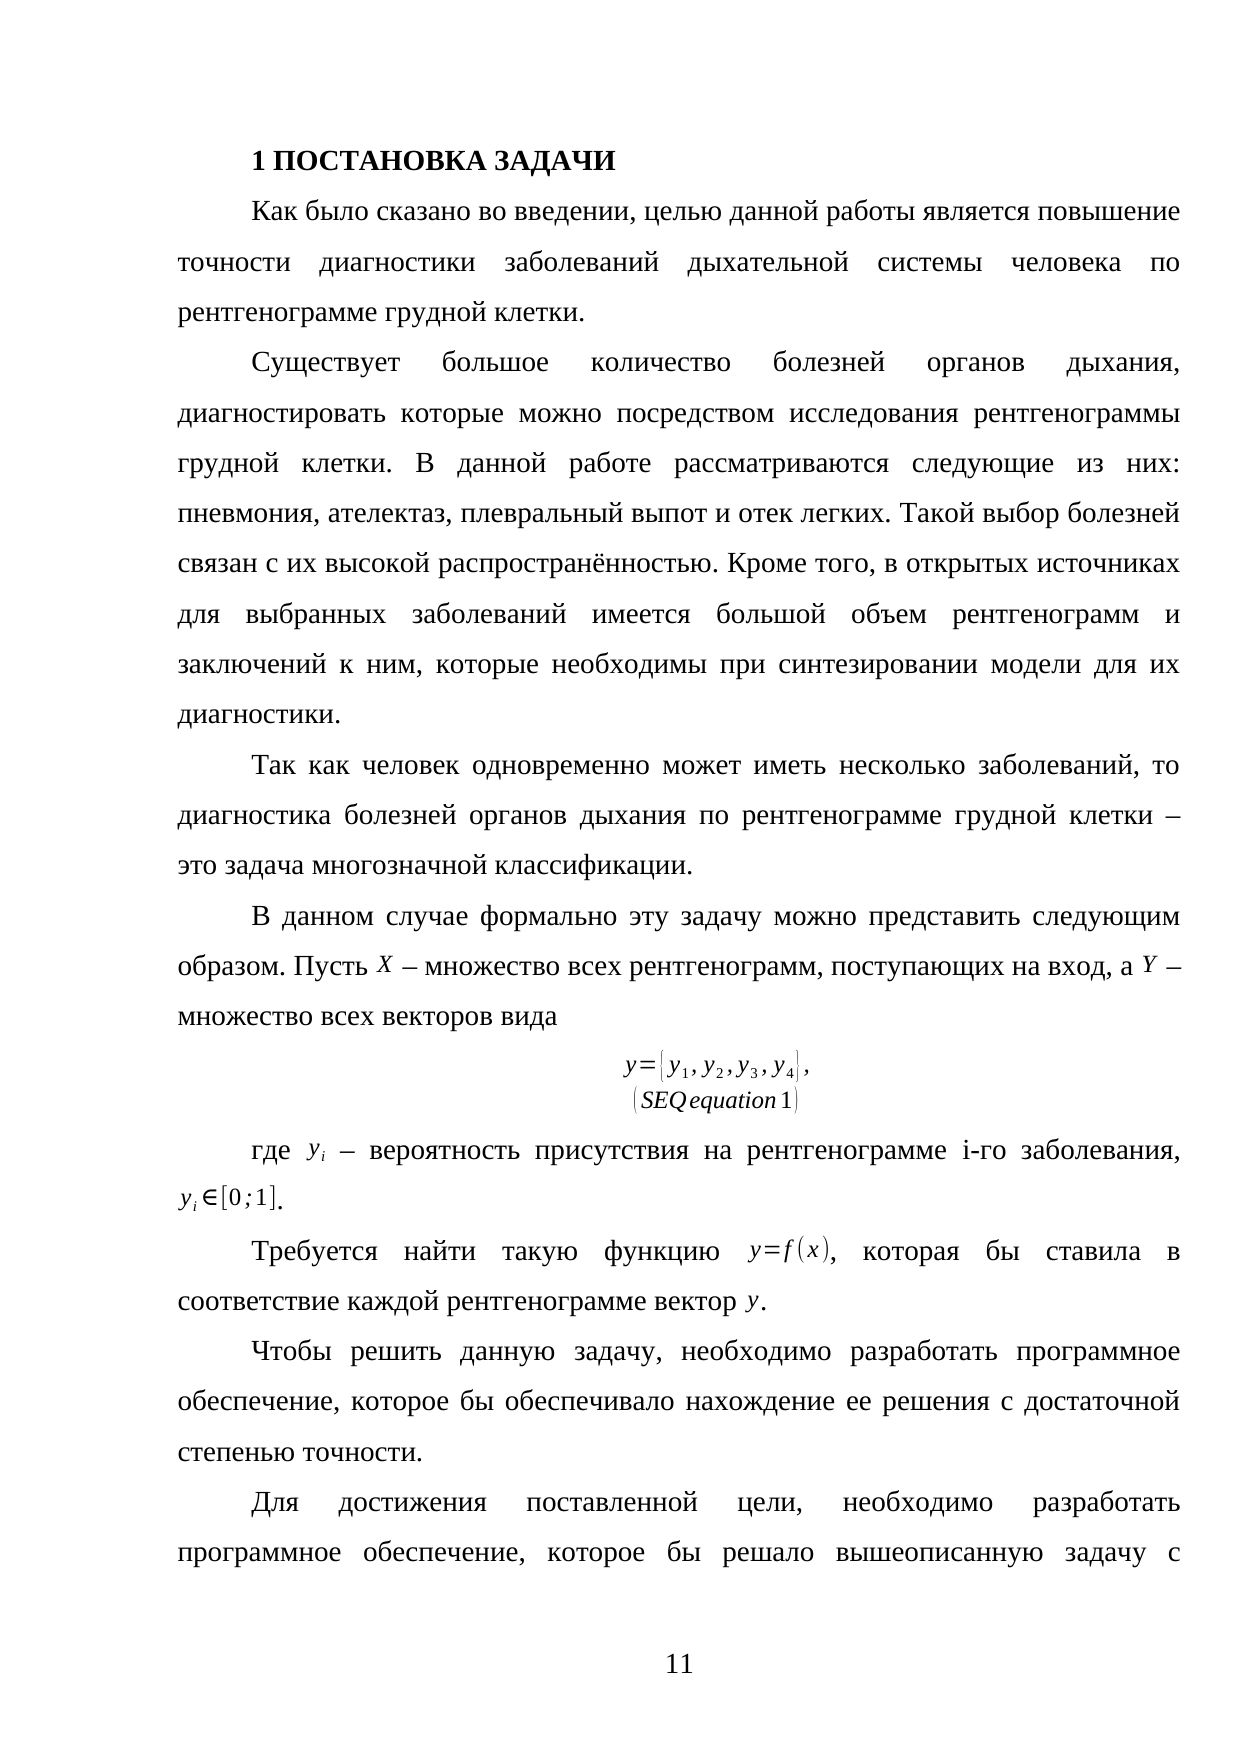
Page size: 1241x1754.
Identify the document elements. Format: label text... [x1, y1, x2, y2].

text Требуется найти такую функцию , которая бы ставила в соответствие каждой рентгенограмме вектор . [177, 1233, 1181, 1316]
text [177, 1484, 1181, 1568]
text Как было сказано во введении, целью данной работы является повышение точности диагностики заболеваний дыхательной системы человека по рентгенограмме грудной клетки. [177, 193, 1181, 328]
subtitle ПОСТАНОВКА ЗАДАЧИ [177, 143, 1181, 177]
text где – вероятность присутствия на рентгенограмме i-го заболевания, . [177, 1132, 1181, 1216]
text Чтобы решить данную задачу, необходимо разработать программное обеспечение, которое бы обеспечивало нахождение ее решения с достаточной степенью точности. [177, 1333, 1181, 1467]
text Так как человек одновременно может иметь несколько заболеваний, то диагностика болезней органов дыхания по рентгенограмме грудной клетки – это задача многозначной классификации. [177, 747, 1181, 881]
text В данном случае формально эту задачу можно представить следующим образом. Пусть – множество всех рентгенограмм, поступающих на вход, а – множество всех векторов вида [177, 898, 1181, 1032]
text Существует большое количество болезней органов дыхания, диагностировать которые можно посредством исследования рентгенограммы грудной клетки. В данной работе рассматриваются следующие из них: пневмония, ателектаз, плевральный выпот и отек легких. Такой выбор болезней связан с их высокой распространённостью. Кроме того, в открытых источниках для выбранных заболеваний имеется большой объем рентгенограмм и заключений к ним, которые необходимы при синтезировании модели для их диагностики. [177, 344, 1181, 730]
